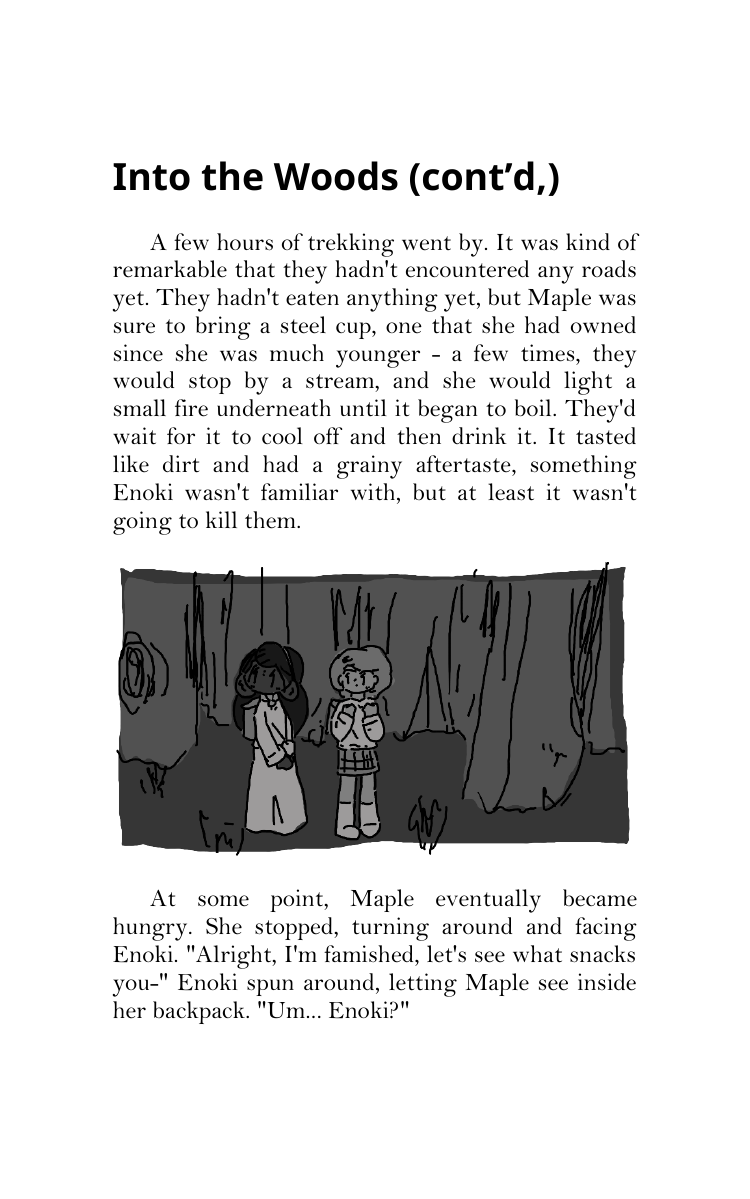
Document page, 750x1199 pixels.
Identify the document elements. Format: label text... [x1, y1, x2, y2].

text A few hours of trekking went by. It was kind of remarkable that they hadn't encountered any roads yet. They hadn't eaten anything yet, but Maple was sure to bring a steel cup, one that she had owned since she was much younger - a few times, they would stop by a stream, and she would light a small fire underneath until it began to boil. They'd wait for it to cool off and then drink it. It tasted like dirt and had a grainy aftertaste, something Enoki wasn't familiar with, but at least it wasn't going to kill them. [112, 229, 637, 535]
subtitle Into the Woods (cont’d,) [112, 150, 637, 201]
text At some point, Maple eventually became hungry. She stopped, turning around and facing Enoki. "Alright, I'm famished, let's see what snacks you-" Enoki spun around, letting Maple see inside her backpack. "Um... Enoki?" [112, 886, 637, 1025]
picture [112, 562, 638, 858]
